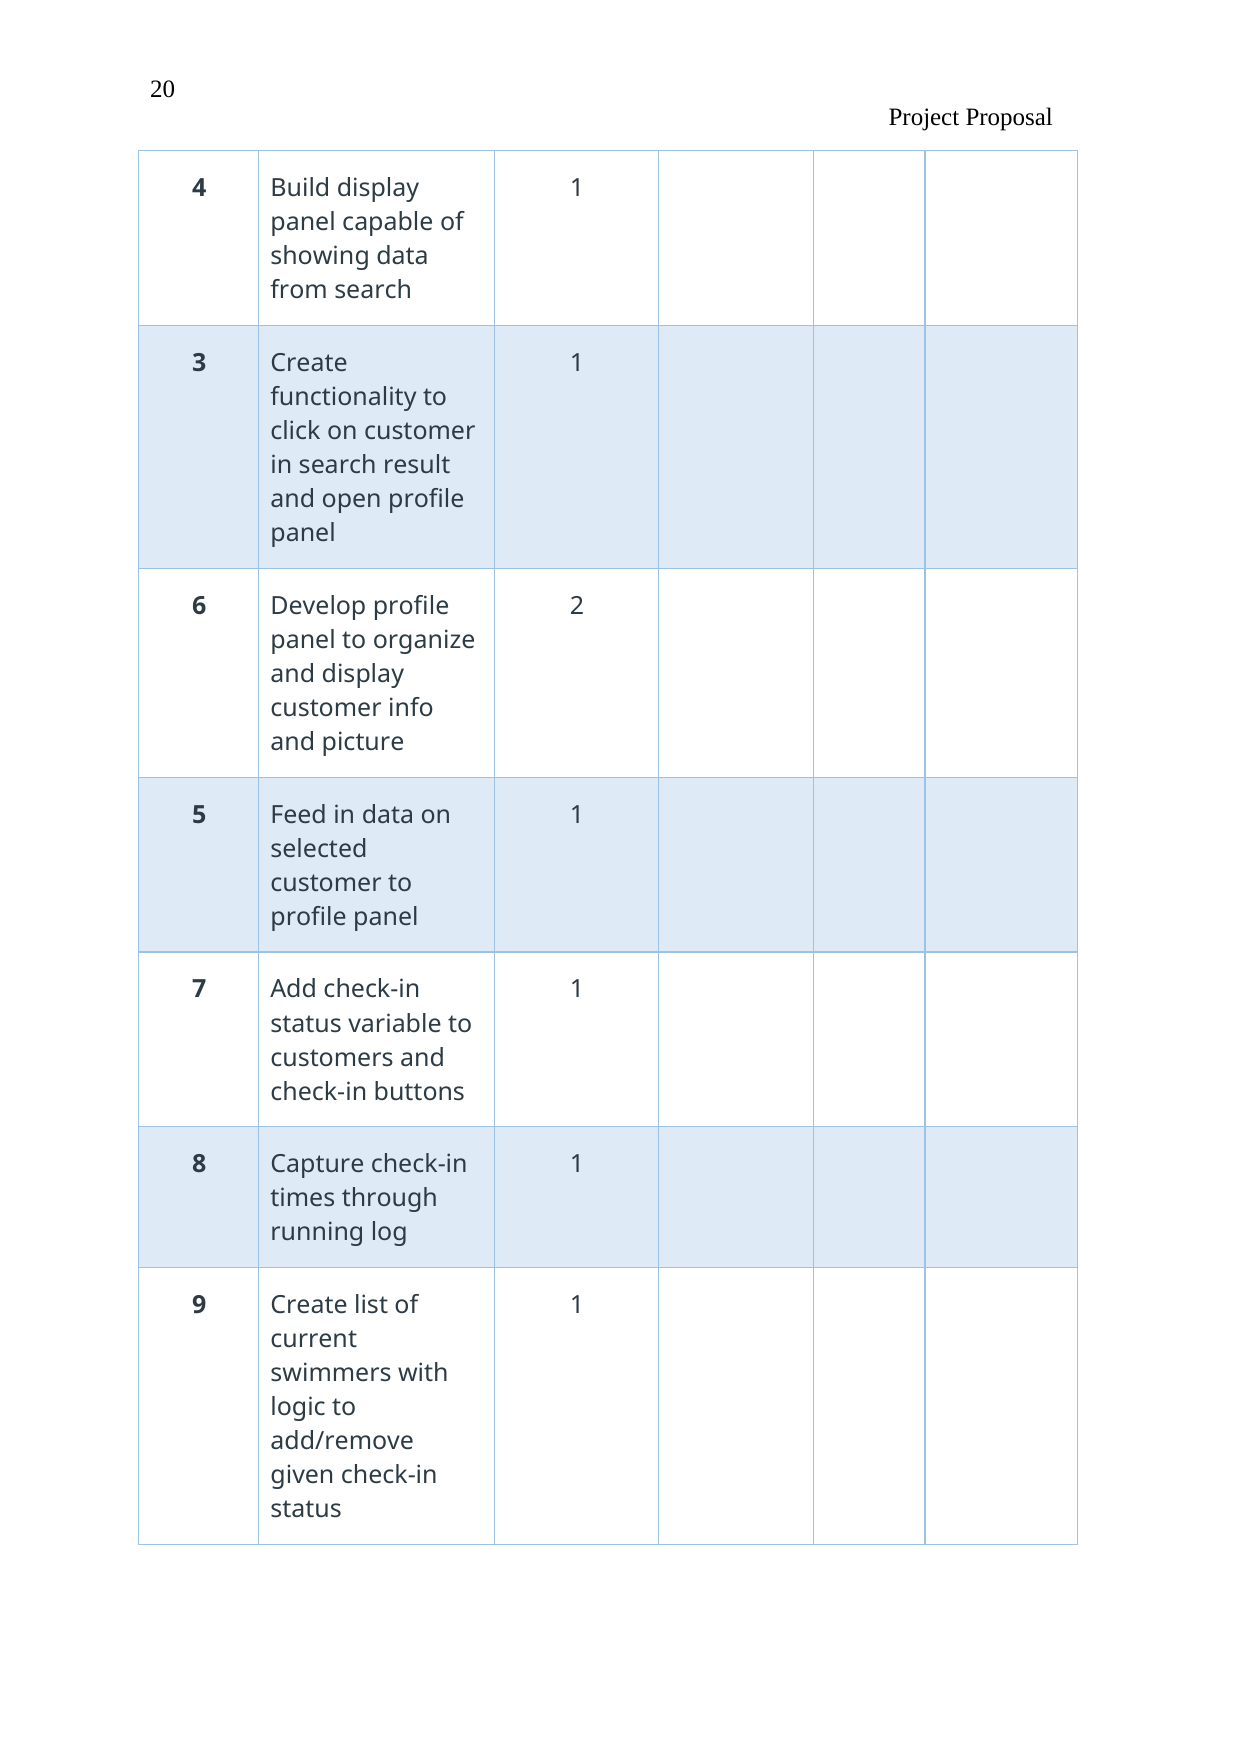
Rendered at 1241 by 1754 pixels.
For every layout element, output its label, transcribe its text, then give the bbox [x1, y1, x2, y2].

table_cell 9 [139, 1268, 258, 1544]
table_cell Create list of current swimmers with logic to add/remove given check-in status [259, 1268, 494, 1544]
table_cell [814, 1268, 924, 1544]
table_cell Capture check-in times through running log [259, 1127, 494, 1267]
table_cell 1 [495, 778, 658, 951]
table_cell [926, 1127, 1077, 1267]
table_cell [926, 1268, 1077, 1544]
table_cell 1 [495, 151, 658, 325]
table_cell 3 [139, 326, 258, 568]
table_cell [659, 326, 813, 568]
table_cell [926, 778, 1077, 951]
table_cell [659, 569, 813, 777]
table_cell [659, 1127, 813, 1267]
table_cell 1 [495, 953, 658, 1126]
table_cell [814, 778, 924, 951]
table_cell 4 [139, 151, 258, 325]
table_cell 6 [139, 569, 258, 777]
table_cell [926, 151, 1077, 325]
table_cell [659, 953, 813, 1126]
table_cell [659, 151, 813, 325]
table_cell [814, 326, 924, 568]
table_cell 8 [139, 1127, 258, 1267]
table_cell 5 [139, 778, 258, 951]
table_cell 1 [495, 326, 658, 568]
table_cell 7 [139, 953, 258, 1126]
table_cell [814, 569, 924, 777]
table_cell [814, 151, 924, 325]
table_cell 1 [495, 1268, 658, 1544]
table_cell Develop profile panel to organize and display customer info and picture [259, 569, 494, 777]
table_cell [659, 778, 813, 951]
table_cell [926, 326, 1077, 568]
table_cell Create functionality to click on customer in search result and open profile panel [259, 326, 494, 568]
table_cell 1 [495, 1127, 658, 1267]
table_cell Build display panel capable of showing data from search [259, 151, 494, 325]
table_cell [659, 1268, 813, 1544]
table_cell Add check-in status variable to customers and check-in buttons [259, 953, 494, 1126]
table_cell [814, 1127, 924, 1267]
table_cell Feed in data on selected customer to profile panel [259, 778, 494, 951]
table_cell [926, 569, 1077, 777]
table_cell [814, 953, 924, 1126]
table_cell [926, 953, 1077, 1126]
table_cell 2 [495, 569, 658, 777]
